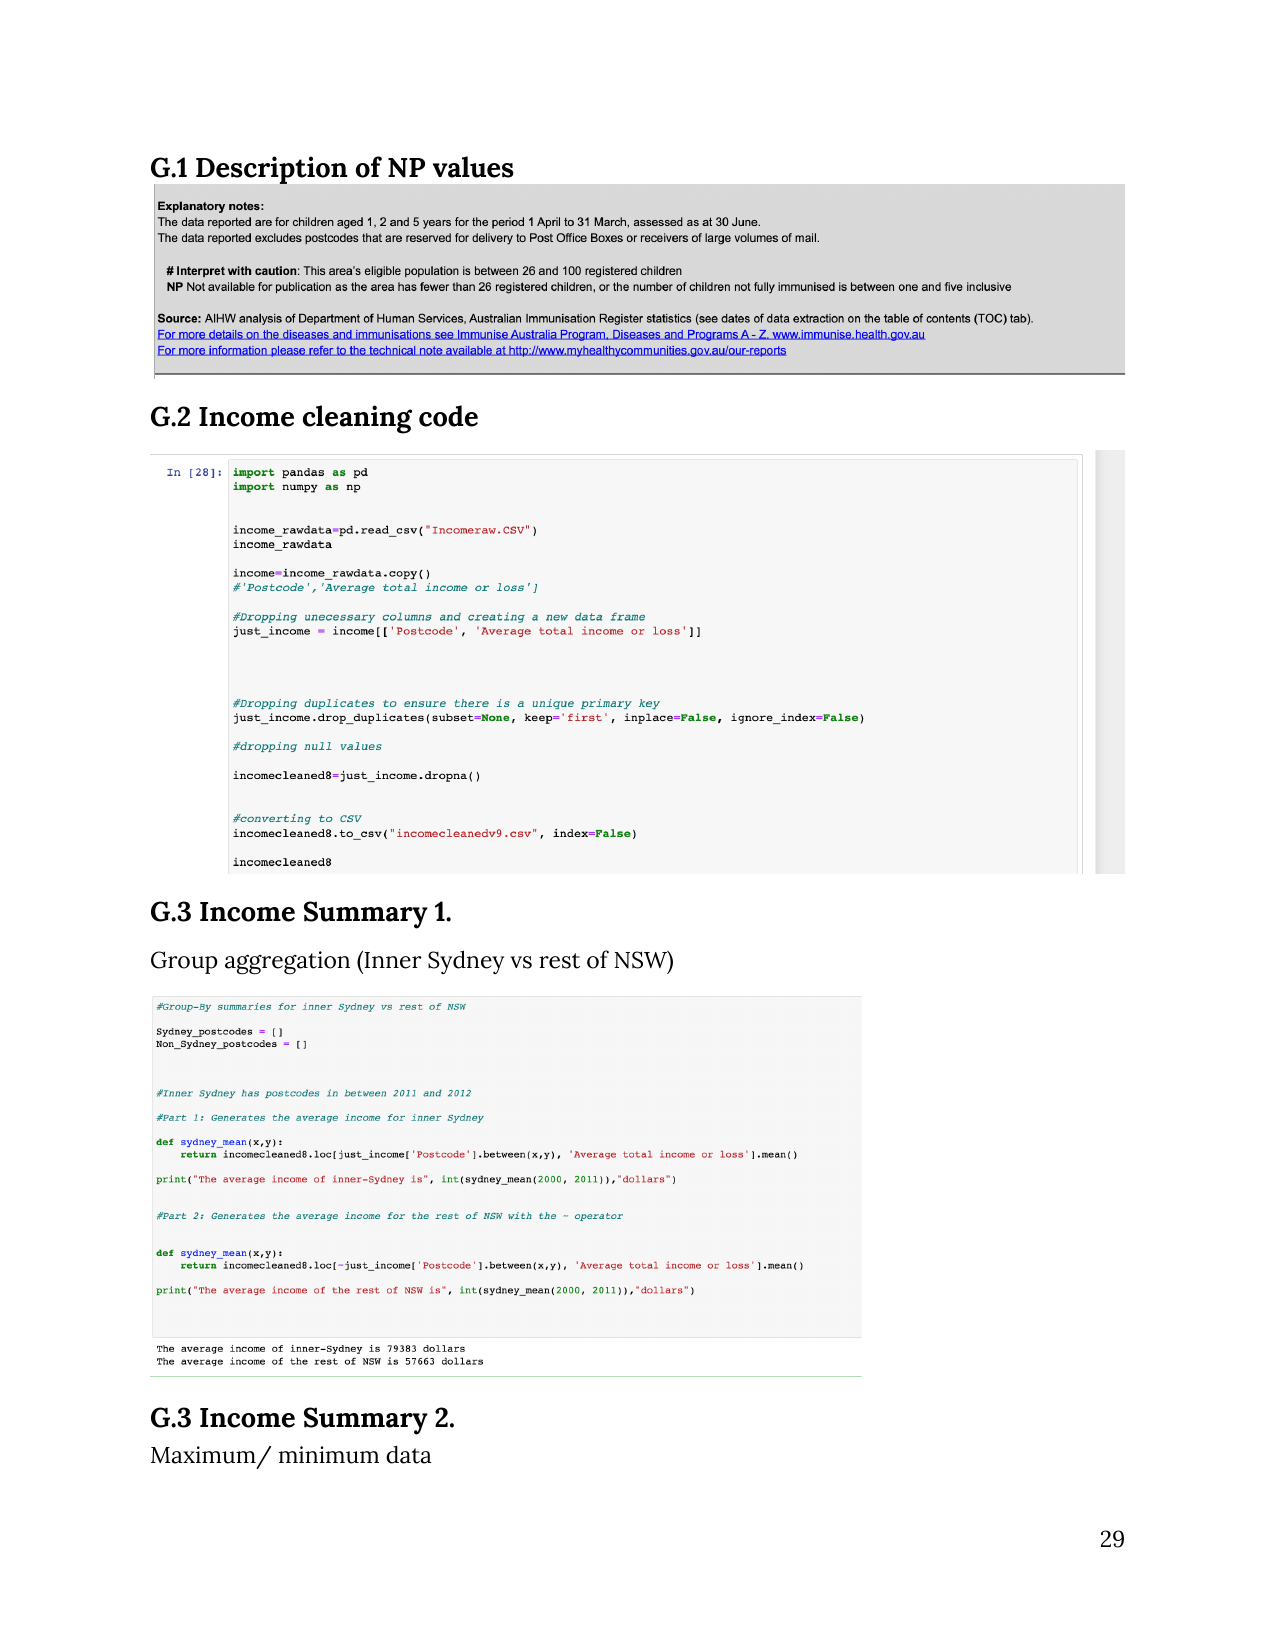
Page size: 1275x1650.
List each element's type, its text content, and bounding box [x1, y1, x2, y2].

picture [150, 996, 862, 1380]
subtitle G.2 Income cleaning code [150, 399, 1125, 434]
subtitle G.3 Income Summary 1. [150, 894, 1125, 929]
subtitle G.1 Description of NP values [150, 150, 1125, 184]
subtitle G.3 Income Summary 2. [150, 1400, 1125, 1435]
text Group aggregation (Inner Sydney vs rest of NSW) [150, 946, 1125, 975]
picture [150, 450, 1125, 874]
picture [150, 184, 1125, 379]
text Maximum/ minimum data [150, 1440, 1125, 1469]
